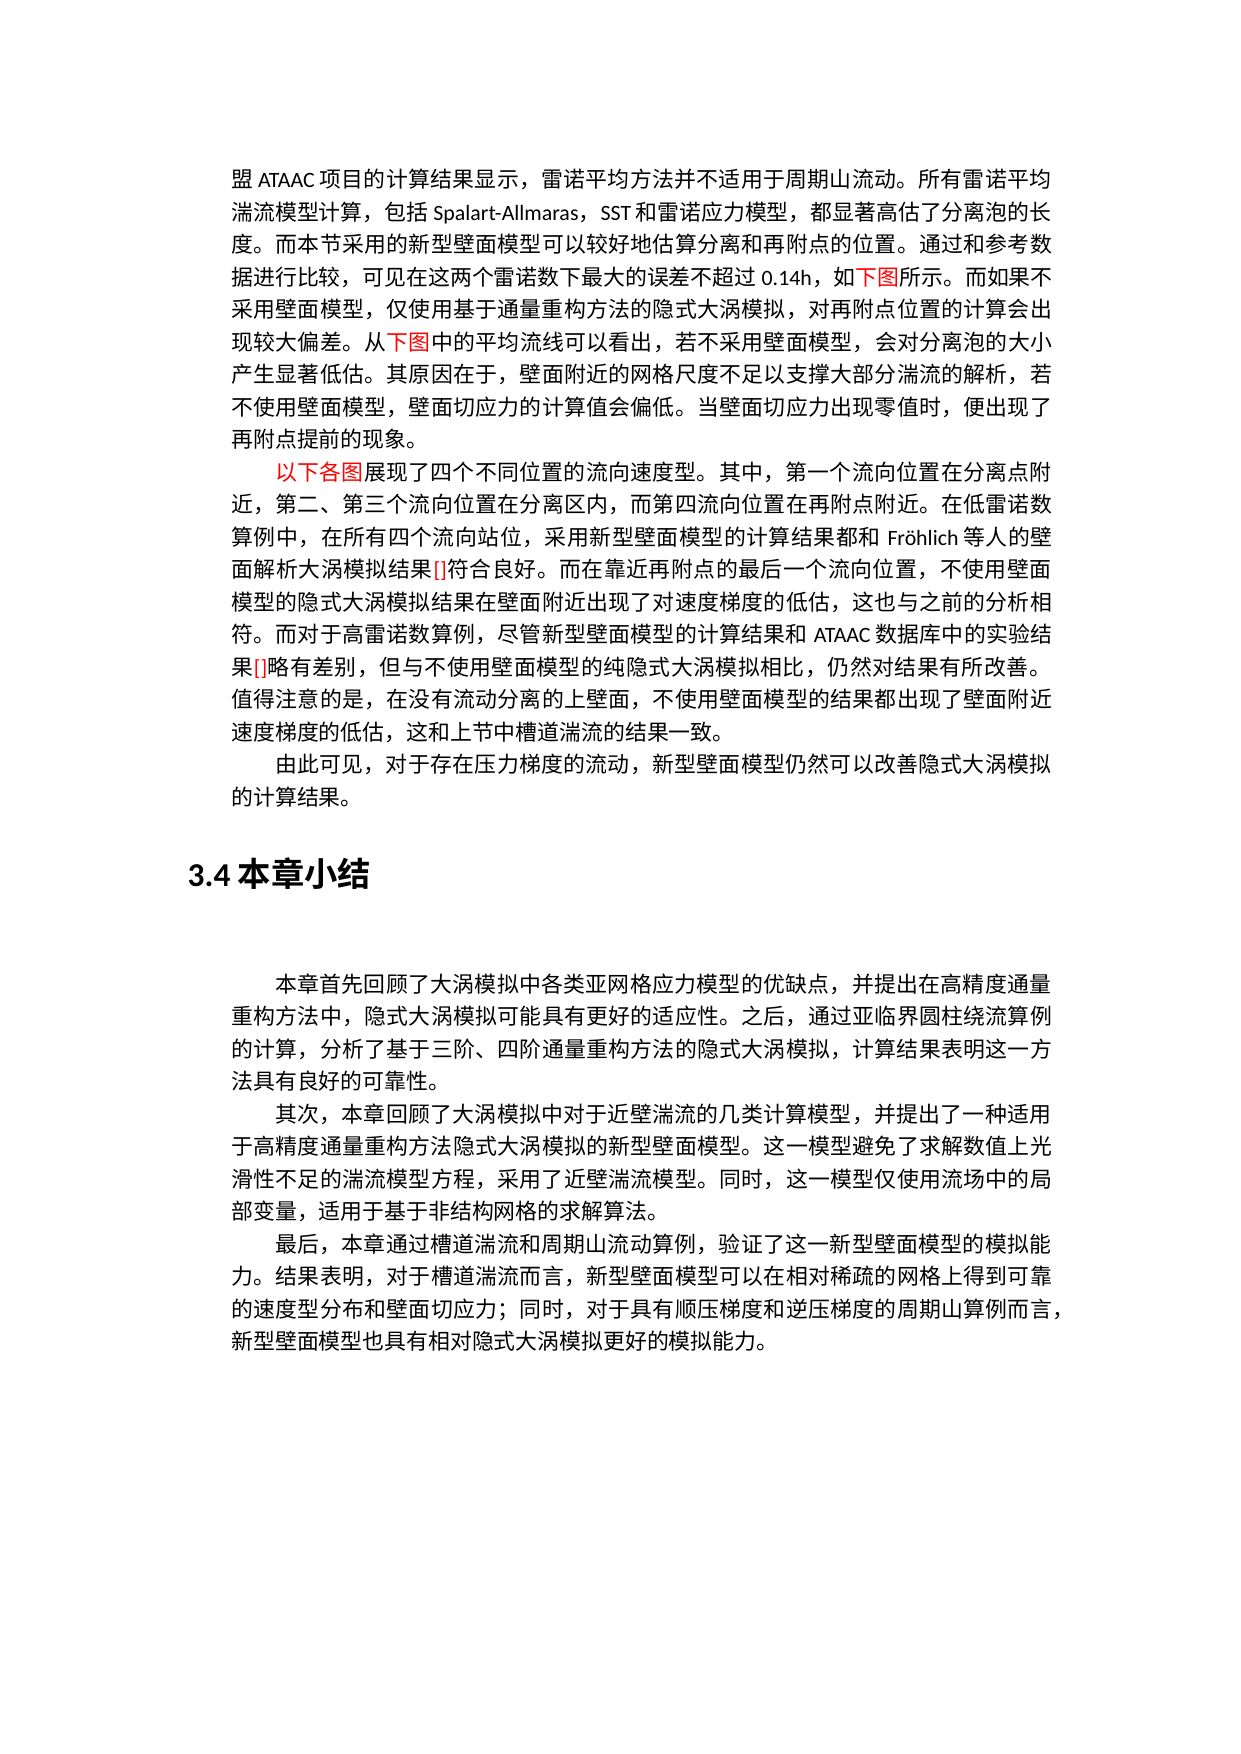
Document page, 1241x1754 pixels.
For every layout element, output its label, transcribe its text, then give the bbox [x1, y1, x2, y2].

text 本章首先回顾了大涡模拟中各类亚网格应力模型的优缺点，并提出在高精度通量重构方法中，隐式大涡模拟可能具有更好的适应性。之后，通过亚临界圆柱绕流算例的计算，分析了基于三阶、四阶通量重构方法的隐式大涡模拟，计算结果表明这一方法具有良好的可靠性。 [231, 966, 1053, 1096]
text 最后，本章通过槽道湍流和周期山流动算例，验证了这一新型壁面模型的模拟能力。结果表明，对于槽道湍流而言，新型壁面模型可以在相对稀疏的网格上得到可靠的速度型分布和壁面切应力；同时，对于具有顺压梯度和逆压梯度的周期山算例而言，新型壁面模型也具有相对隐式大涡模拟更好的模拟能力。 [231, 1226, 1053, 1356]
text 以下各图展现了四个不同位置的流向速度型。其中，第一个流向位置在分离点附近，第二、第三个流向位置在分离区内，而第四流向位置在再附点附近。在低雷诺数算例中，在所有四个流向站位，采用新型壁面模型的计算结果都和Fröhlich等人的壁面解析大涡模拟结果[]符合良好。而在靠近再附点的最后一个流向位置，不使用壁面模型的隐式大涡模拟结果在壁面附近出现了对速度梯度的低估，这也与之前的分析相符。而对于高雷诺数算例，尽管新型壁面模型的计算结果和ATAAC数据库中的实验结果[]略有差别，但与不使用壁面模型的纯隐式大涡模拟相比，仍然对结果有所改善。值得注意的是，在没有流动分离的上壁面，不使用壁面模型的结果都出现了壁面附近速度梯度的低估，这和上节中槽道湍流的结果一致。 [231, 454, 1053, 747]
subtitle 3.4 本章小结 [187, 839, 1053, 904]
text 其次，本章回顾了大涡模拟中对于近壁湍流的几类计算模型，并提出了一种适用于高精度通量重构方法隐式大涡模拟的新型壁面模型。这一模型避免了求解数值上光滑性不足的湍流模型方程，采用了近壁湍流模型。同时，这一模型仅使用流场中的局部变量，适用于基于非结构网格的求解算法。 [231, 1096, 1053, 1226]
text 由此可见，对于存在压力梯度的流动，新型壁面模型仍然可以改善隐式大涡模拟的计算结果。 [231, 747, 1053, 812]
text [231, 162, 1053, 454]
